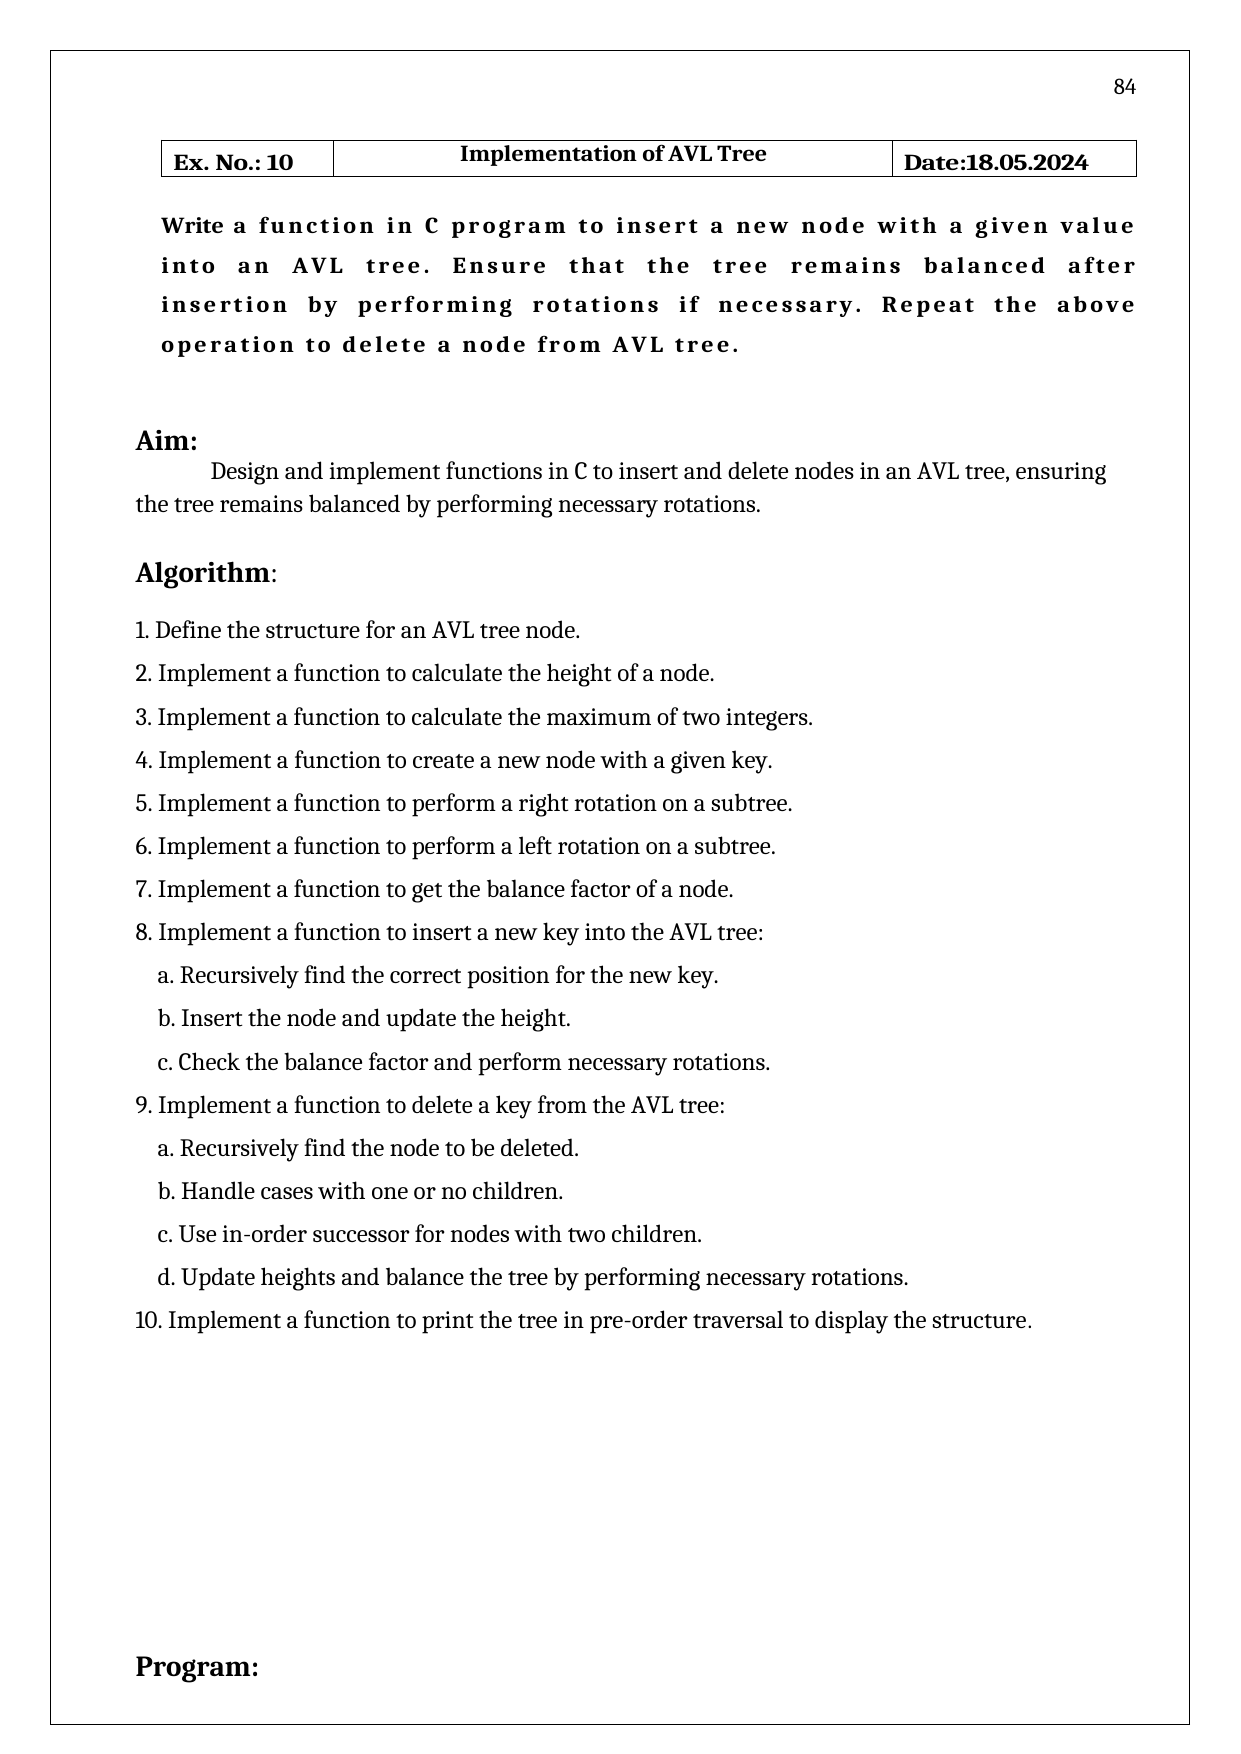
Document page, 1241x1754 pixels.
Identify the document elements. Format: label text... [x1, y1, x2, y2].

text 9. Implement a function to delete a key from the AVL tree: [135, 1091, 1136, 1119]
text 6. Implement a function to perform a left rotation on a subtree. [135, 832, 1136, 861]
text Design and implement functions in C to insert and delete nodes in an AVL tree, ensuring the tree remains balanced by performing necessary rotations. [135, 457, 1136, 519]
text 4. Implement a function to create a new node with a given key. [135, 746, 1136, 774]
text c. Check the balance factor and perform necessary rotations. [135, 1047, 1136, 1076]
text 8. Implement a function to insert a new key into the AVL tree: [135, 918, 1136, 947]
text c. Use in-order successor for nodes with two children. [135, 1220, 1136, 1249]
text d. Update heights and balance the tree by performing necessary rotations. [135, 1263, 1136, 1292]
text 1. Define the structure for an AVL tree node. [135, 616, 1136, 645]
text 2. Implement a function to calculate the height of a node. [135, 659, 1136, 688]
text 3. Implement a function to calculate the maximum of two integers. [135, 702, 1136, 731]
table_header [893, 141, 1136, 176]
text b. Insert the node and update the height. [135, 1004, 1136, 1033]
text a. Recursively find the correct position for the new key. [135, 961, 1136, 990]
text 7. Implement a function to get the balance factor of a node. [135, 875, 1136, 904]
text b. Handle cases with one or no children. [135, 1177, 1136, 1206]
text a. Recursively find the node to be deleted. [135, 1134, 1136, 1162]
text Write a function in C program to insert a new node with a given value into an AVL tree. Ensure that the tree remains balanced after insertion by performing rotations if necessary. Repeat the above operation to delete a node from AVL tree. [161, 213, 1136, 358]
text Program: [135, 1650, 1136, 1684]
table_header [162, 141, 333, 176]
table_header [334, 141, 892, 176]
text 5. Implement a function to perform a right rotation on a subtree. [135, 789, 1136, 817]
text Algorithm: [135, 556, 1136, 590]
text 10. Implement a function to print the tree in pre-order traversal to display the structure. [135, 1306, 1136, 1335]
text Aim: [135, 424, 1136, 457]
